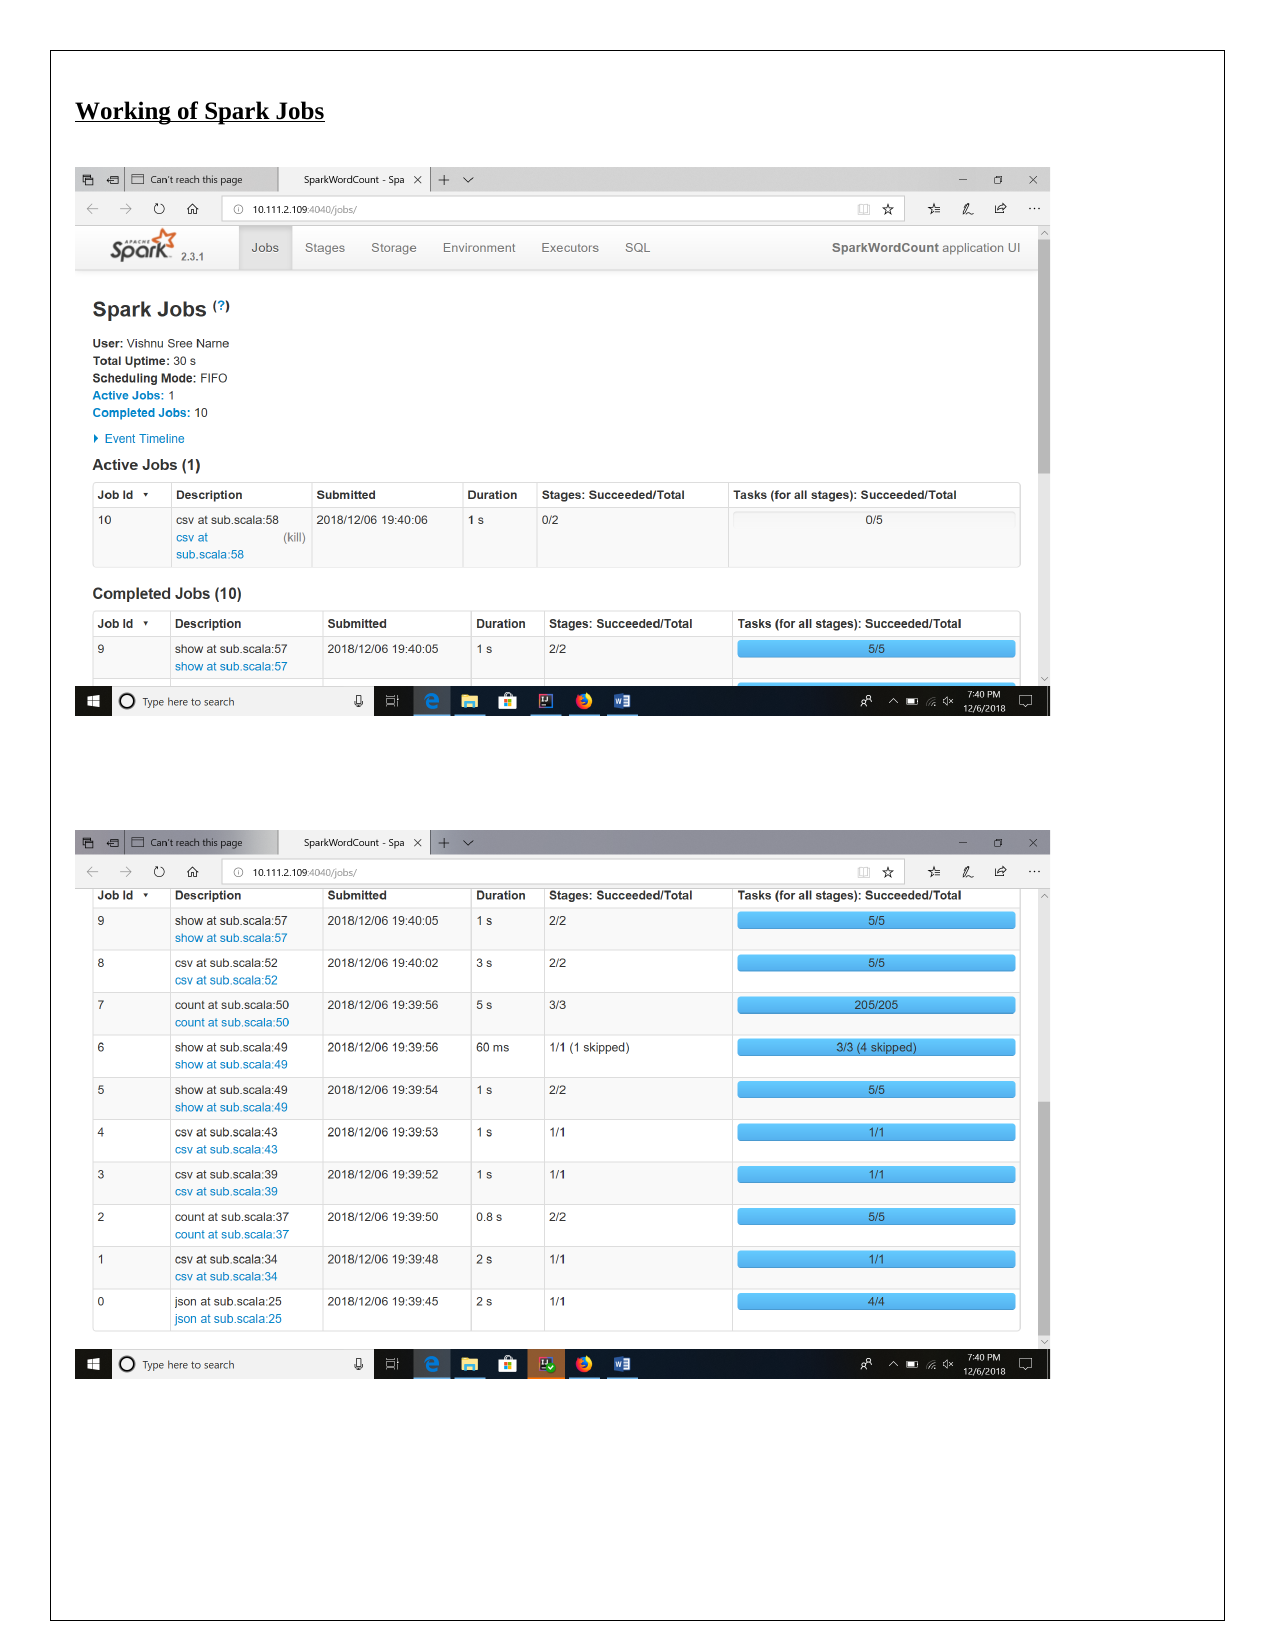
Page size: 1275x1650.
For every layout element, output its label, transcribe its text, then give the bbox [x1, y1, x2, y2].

picture [75, 167, 1050, 716]
subtitle Working of Spark Jobs [75, 96, 1217, 124]
picture [75, 830, 1050, 1379]
